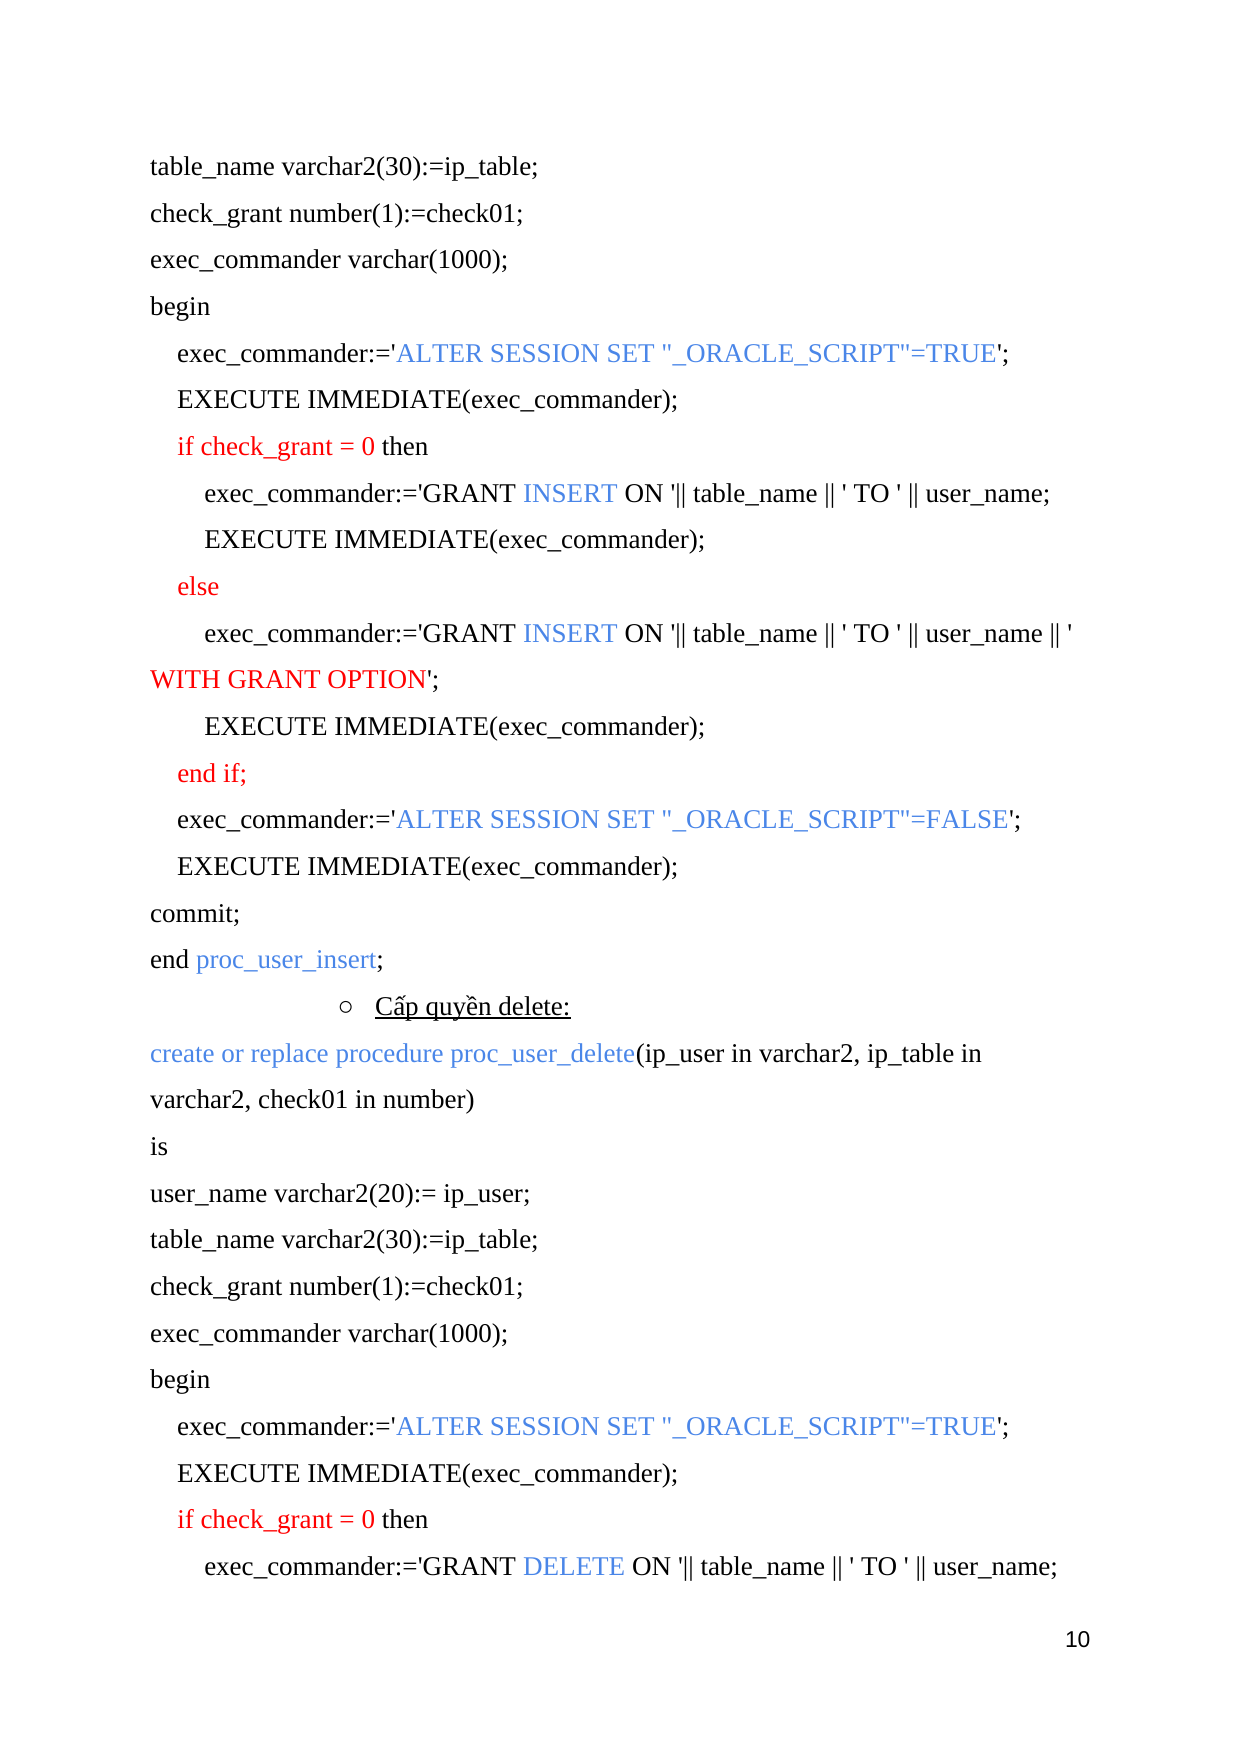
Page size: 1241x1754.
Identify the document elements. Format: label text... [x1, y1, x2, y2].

text begin [150, 290, 1090, 321]
text exec_commander:='ALTER SESSION SET "_ORACLE_SCRIPT"=TRUE'; [150, 1410, 1090, 1441]
text EXECUTE IMMEDIATE(exec_commander); [150, 710, 1090, 741]
text exec_commander:='ALTER SESSION SET "_ORACLE_SCRIPT"=TRUE'; [150, 337, 1090, 368]
text begin [150, 1363, 1090, 1394]
text else [150, 570, 1090, 601]
text if check_grant = 0 then [150, 1503, 1090, 1534]
text if check_grant = 0 then [150, 430, 1090, 461]
text end if; [150, 757, 1090, 788]
text exec_commander:='ALTER SESSION SET "_ORACLE_SCRIPT"=FALSE'; [150, 803, 1090, 834]
text commit; [150, 897, 1090, 928]
text exec_commander varchar(1000); [150, 1317, 1090, 1348]
text EXECUTE IMMEDIATE(exec_commander); [150, 1457, 1090, 1488]
text check_grant number(1):=check01; [150, 197, 1090, 228]
text exec_commander:='GRANT INSERT ON '|| table_name || ' TO ' || user_name || ' WITH GRANT OPTION'; [150, 617, 1090, 694]
text user_name varchar2(20):= ip_user; [150, 1177, 1090, 1208]
text is [150, 1130, 1090, 1161]
text check_grant number(1):=check01; [150, 1270, 1090, 1301]
text exec_commander:='GRANT INSERT ON '|| table_name || ' TO ' || user_name; [150, 477, 1090, 508]
text table_name varchar2(30):=ip_table; [150, 150, 1090, 181]
list Cấp quyền delete: [337, 990, 1090, 1021]
text create or replace procedure proc_user_delete(ip_user in varchar2, ip_table in varchar2, check01 in number) [150, 1037, 1090, 1114]
text EXECUTE IMMEDIATE(exec_commander); [150, 383, 1090, 414]
text table_name varchar2(30):=ip_table; [150, 1223, 1090, 1254]
text exec_commander:='GRANT DELETE ON '|| table_name || ' TO ' || user_name; [150, 1550, 1090, 1581]
text exec_commander varchar(1000); [150, 243, 1090, 274]
text EXECUTE IMMEDIATE(exec_commander); [150, 850, 1090, 881]
text EXECUTE IMMEDIATE(exec_commander); [150, 523, 1090, 554]
text end proc_user_insert; [150, 943, 1090, 974]
